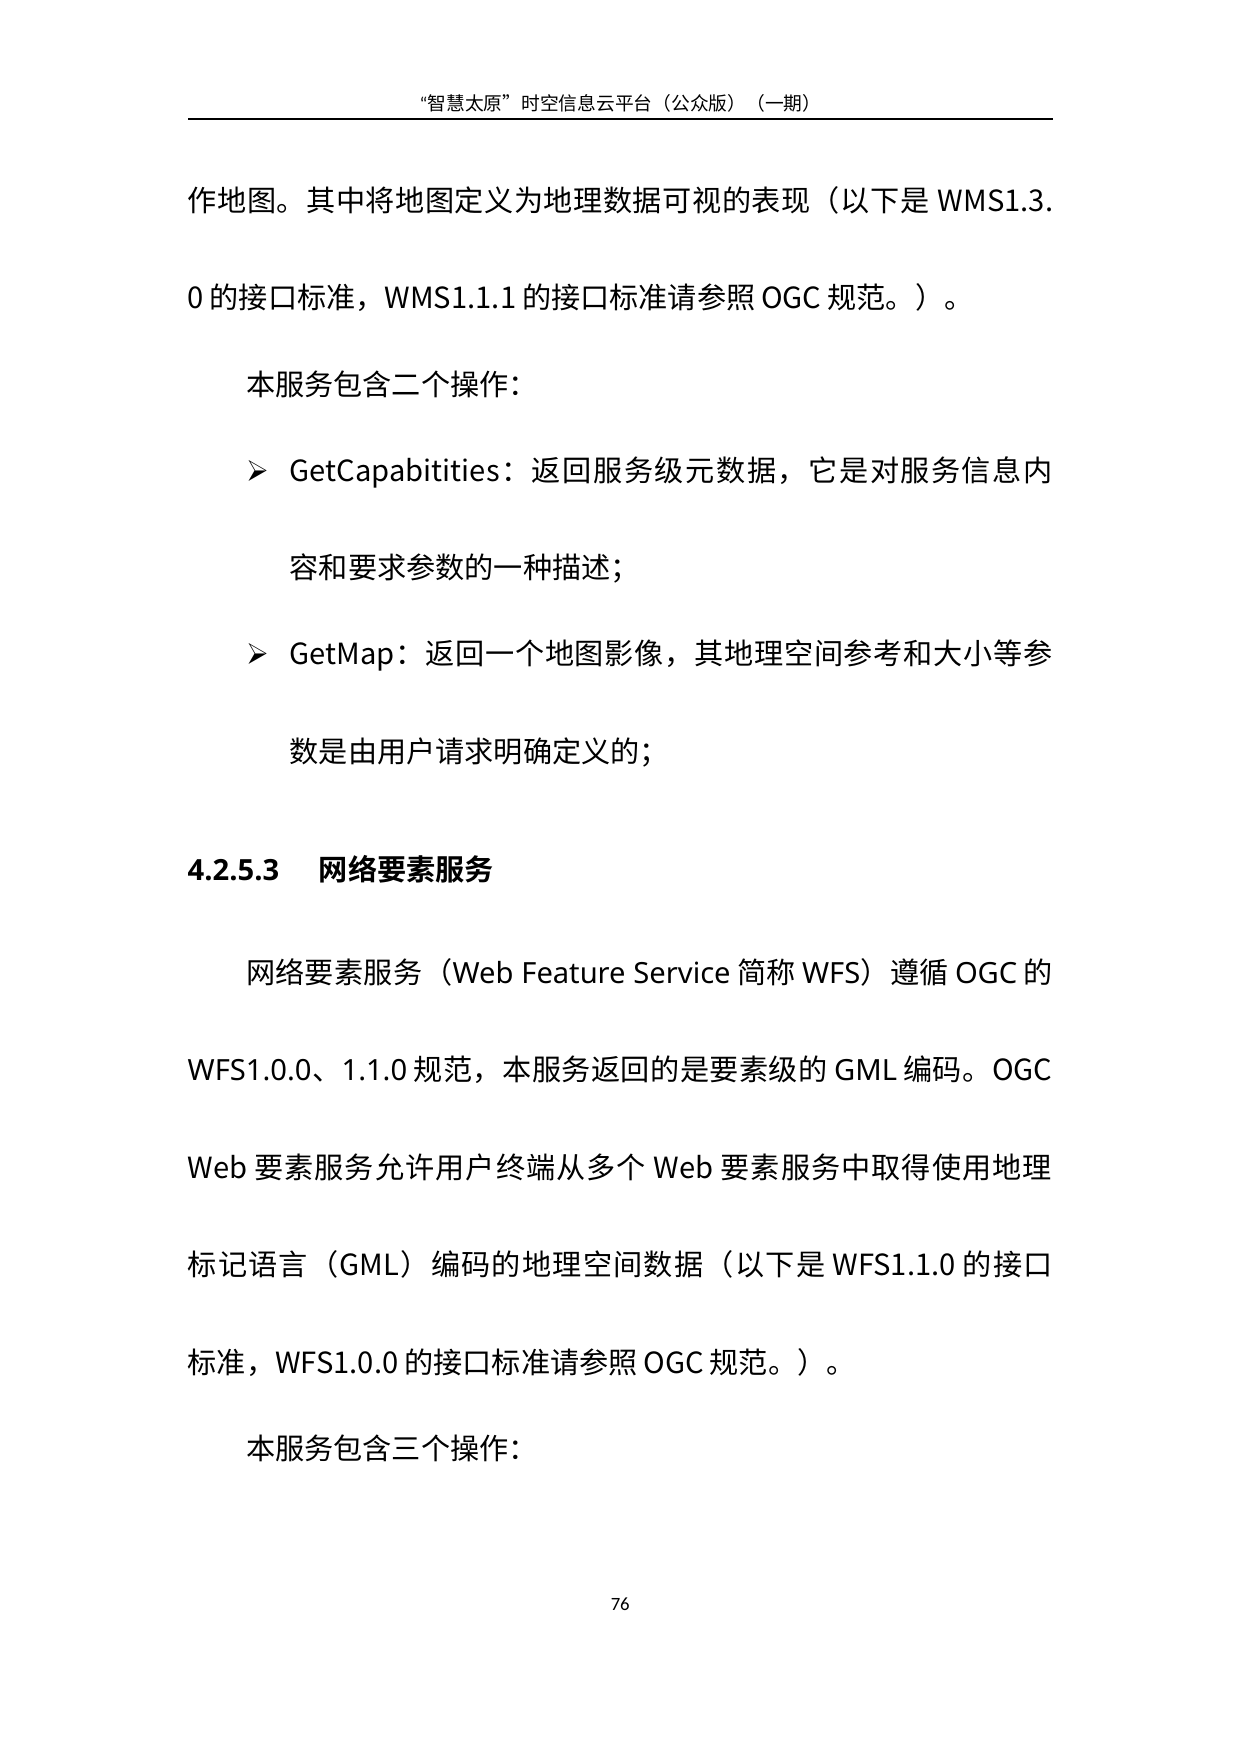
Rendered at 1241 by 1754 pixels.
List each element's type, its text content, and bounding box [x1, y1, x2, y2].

list GetCapabitities：返回服务级元数据，它是对服务信息内容和要求参数的一种描述； [246, 436, 1053, 598]
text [187, 166, 1053, 329]
subtitle 网络要素服务 [187, 836, 1053, 901]
text 本服务包含二个操作： [187, 350, 1053, 415]
text 网络要素服务（Web Feature Service简称WFS）遵循OGC的WFS1.0.0、1.1.0规范，本服务返回的是要素级的GML编码。OGC Web要素服务允许用户终端从多个Web要素服务中取得使用地理标记语言（GML）编码的地理空间数据（以下是WFS1.1.0的接口标准，WFS1.0.0的接口标准请参照OGC规范。）。 [187, 938, 1053, 1393]
list GetMap：返回一个地图影像，其地理空间参考和大小等参数是由用户请求明确定义的； [246, 619, 1053, 782]
text 本服务包含三个操作： [187, 1414, 1053, 1479]
